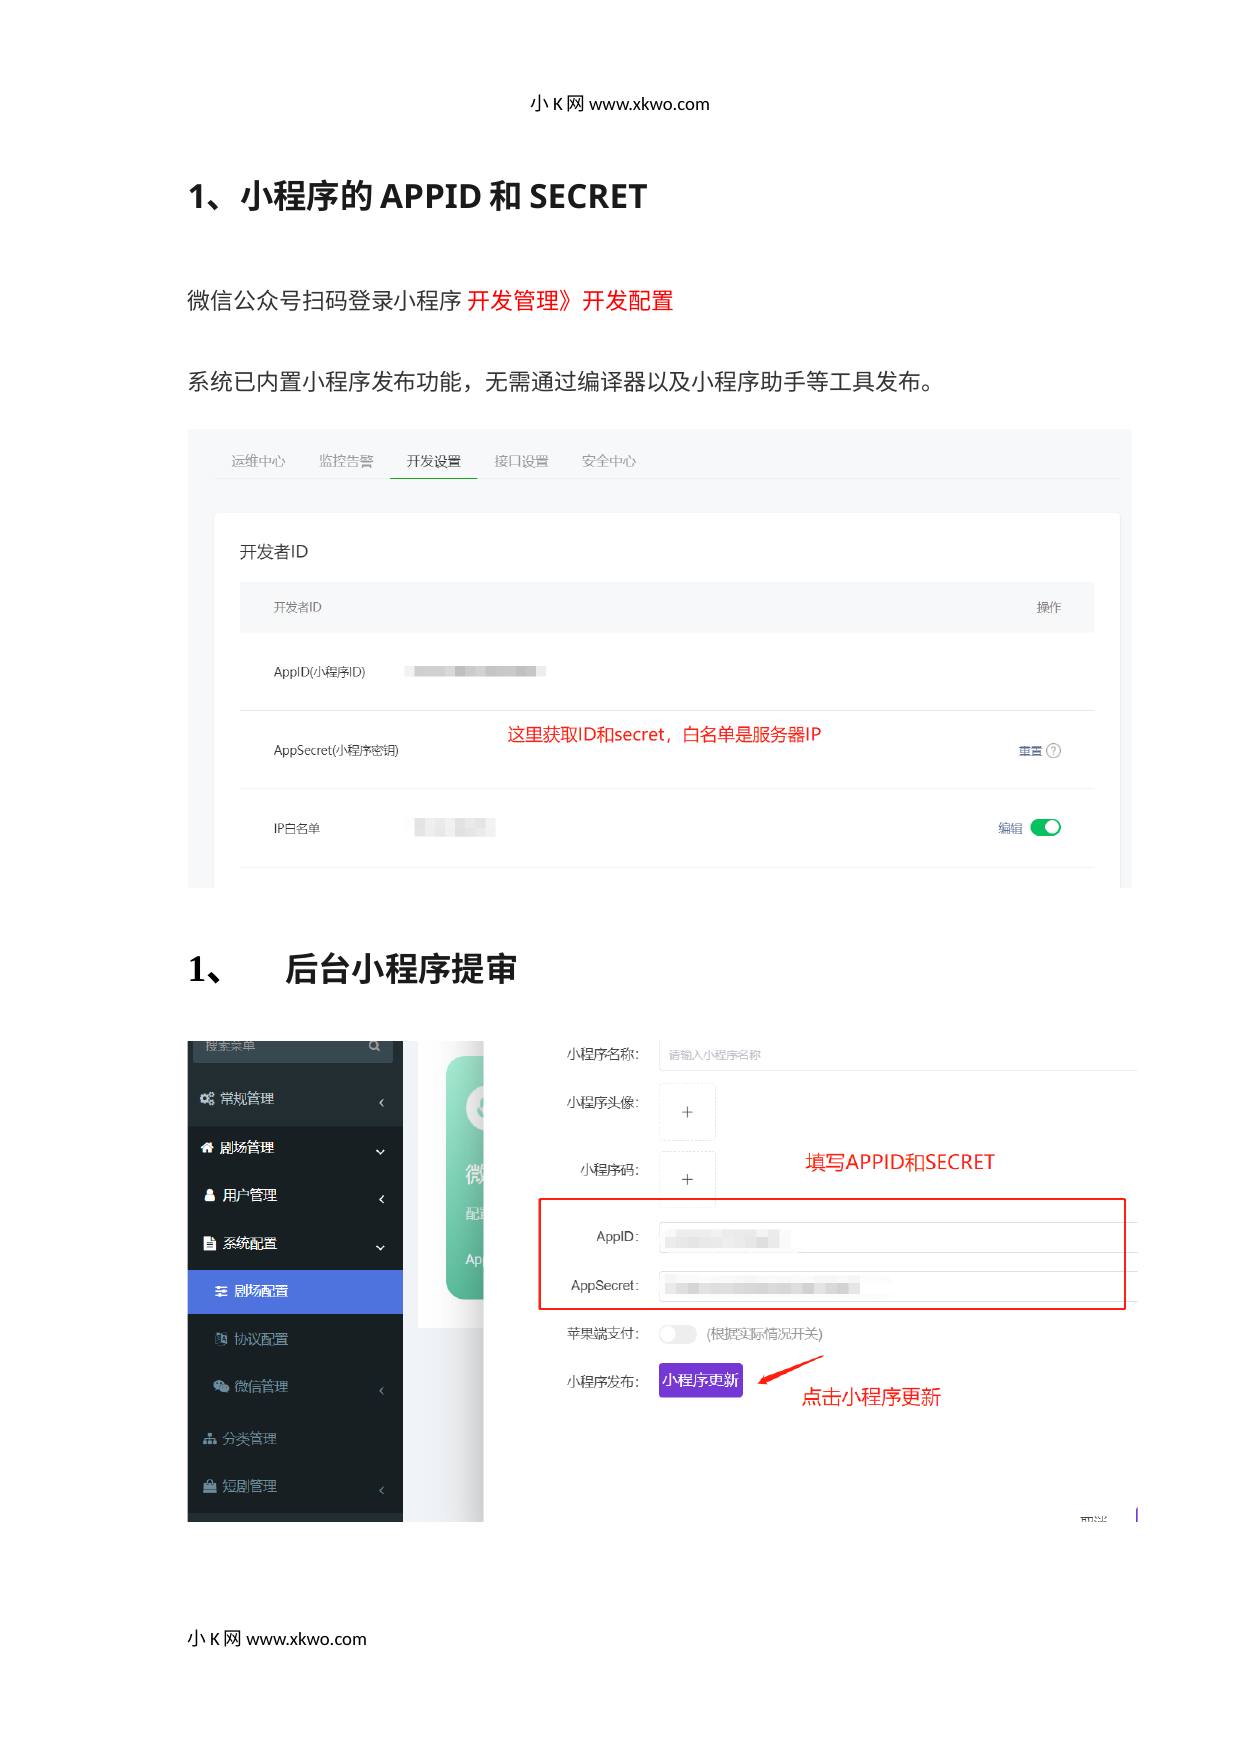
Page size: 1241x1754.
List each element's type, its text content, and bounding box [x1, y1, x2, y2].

subtitle 后台小程序提审 [187, 932, 1053, 997]
text 系统已内置小程序发布功能，无需通过编译器以及小程序助手等工具发布。 [187, 348, 1053, 413]
picture [187, 429, 1132, 888]
picture [187, 1041, 1138, 1522]
text 微信公众号扫码登录小程序 开发管理》开发配置 [187, 267, 1053, 332]
subtitle 1、小程序的APPID和SECRET [187, 162, 1053, 227]
